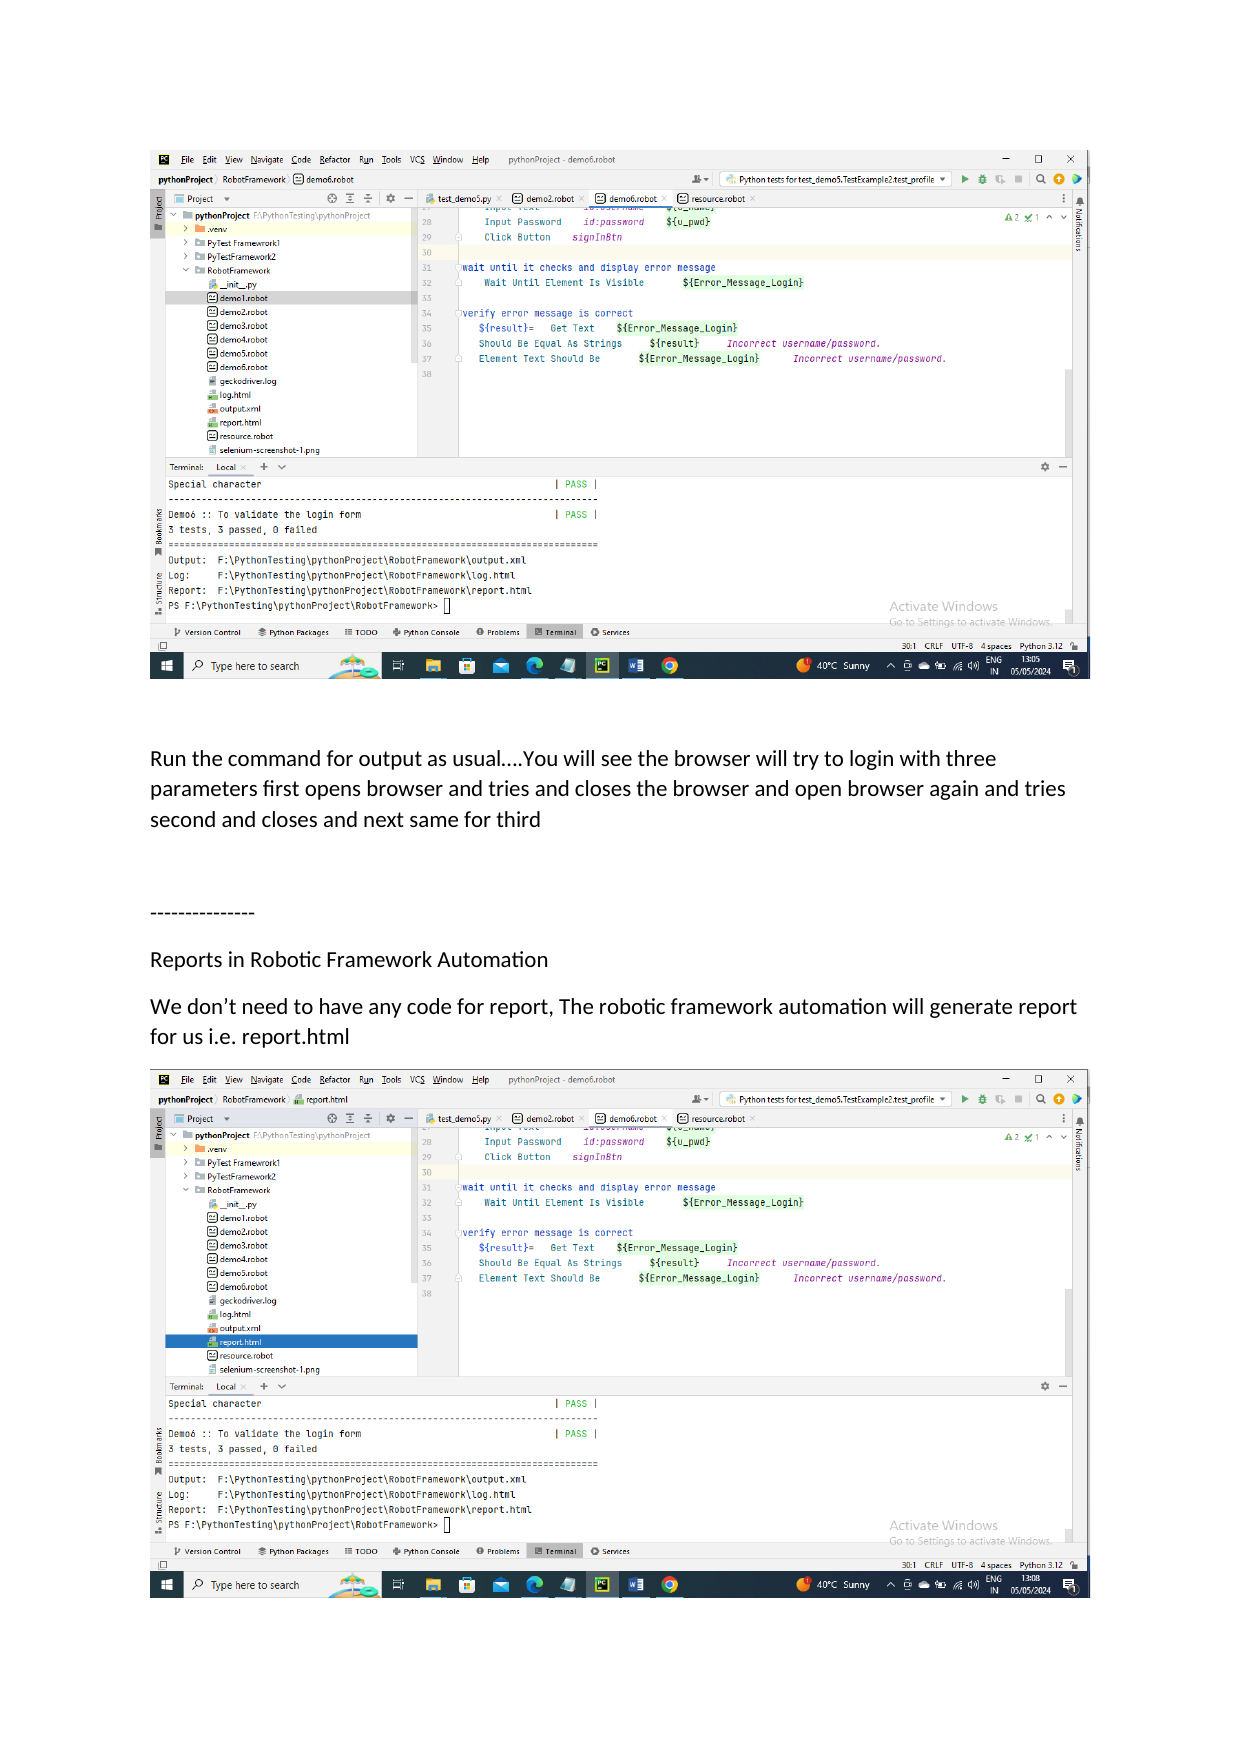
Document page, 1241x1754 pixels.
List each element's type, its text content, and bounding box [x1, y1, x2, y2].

picture [150, 1069, 1091, 1598]
text We don’t need to have any code for report, The robotic framework automation will generate report for us i.e. report.html [150, 992, 1090, 1051]
text --------------- [150, 898, 1090, 927]
picture [150, 150, 1091, 679]
text Run the command for output as usual….You will see the browser will try to login with three parameters first opens browser and tries and closes the browser and open browser again and tries second and closes and next same for third [150, 744, 1090, 833]
text Reports in Robotic Framework Automation [150, 945, 1090, 973]
